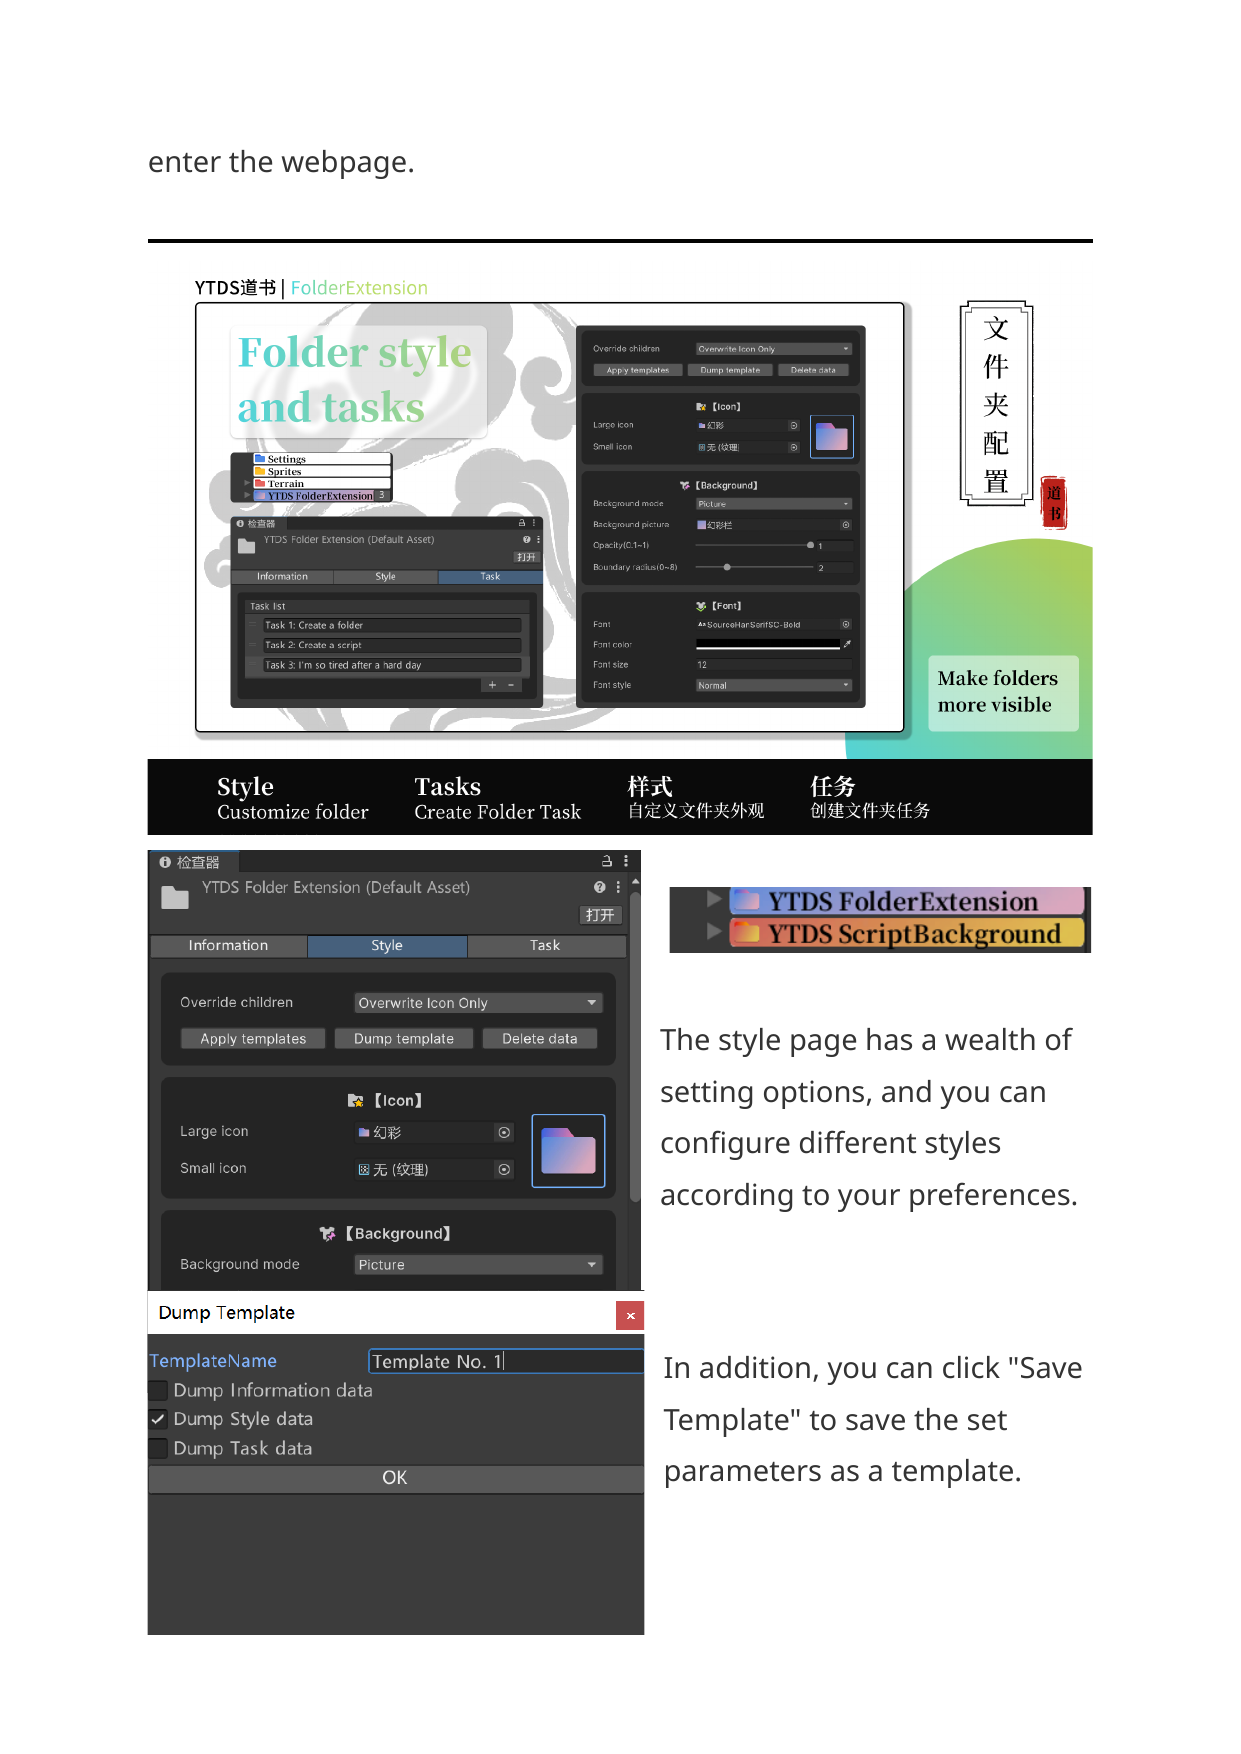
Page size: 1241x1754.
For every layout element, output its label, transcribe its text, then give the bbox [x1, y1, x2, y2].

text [148, 142, 1093, 181]
text In addition, you can click "Save Template" to save the set parameters as a template. [645, 1348, 1093, 1490]
picture [147, 850, 645, 1635]
picture [669, 887, 1092, 953]
text The style page has a wealth of setting options, and you can configure different styles according to your preferences. [641, 1019, 1093, 1214]
picture [147, 261, 1093, 835]
